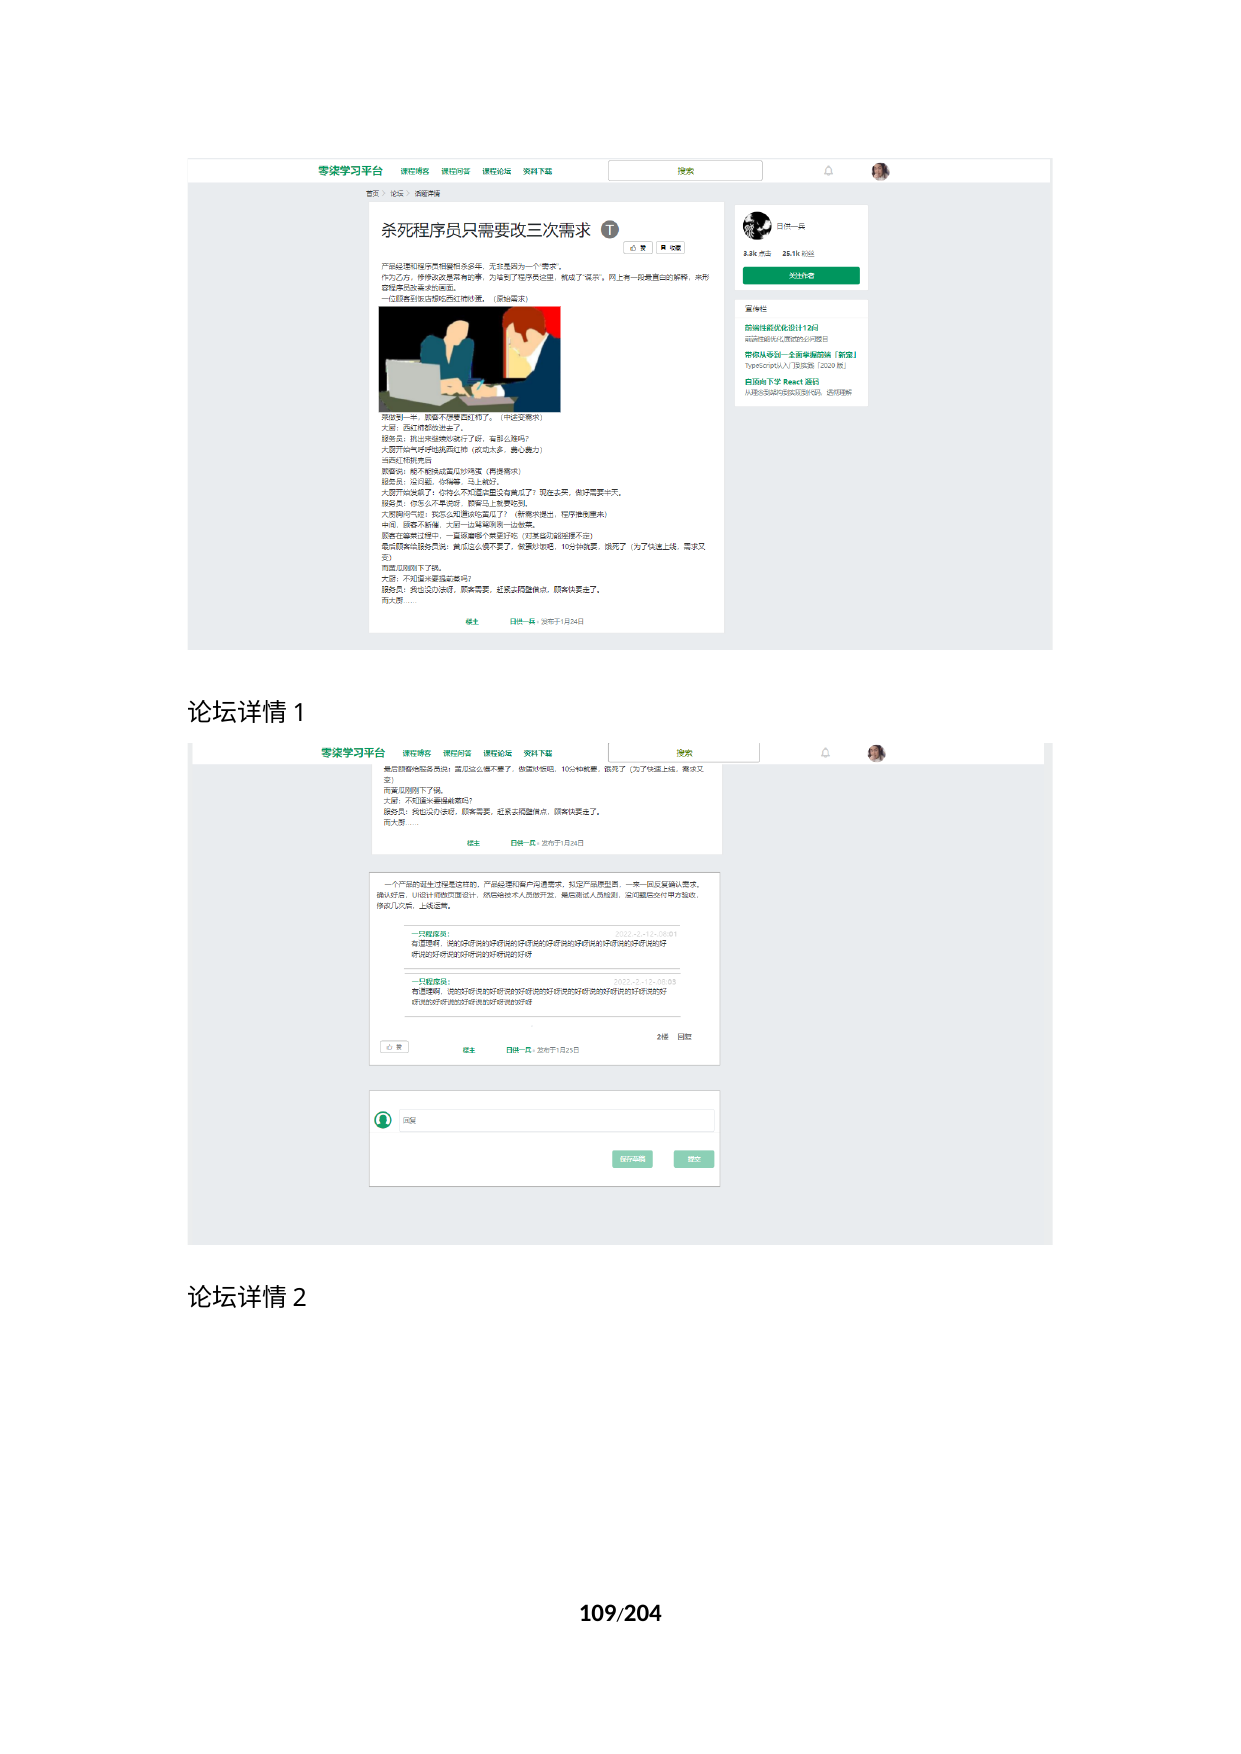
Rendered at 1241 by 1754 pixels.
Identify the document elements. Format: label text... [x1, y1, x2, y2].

text 论坛详情2 [187, 1263, 1053, 1328]
text 论坛详情1 [187, 678, 1053, 743]
